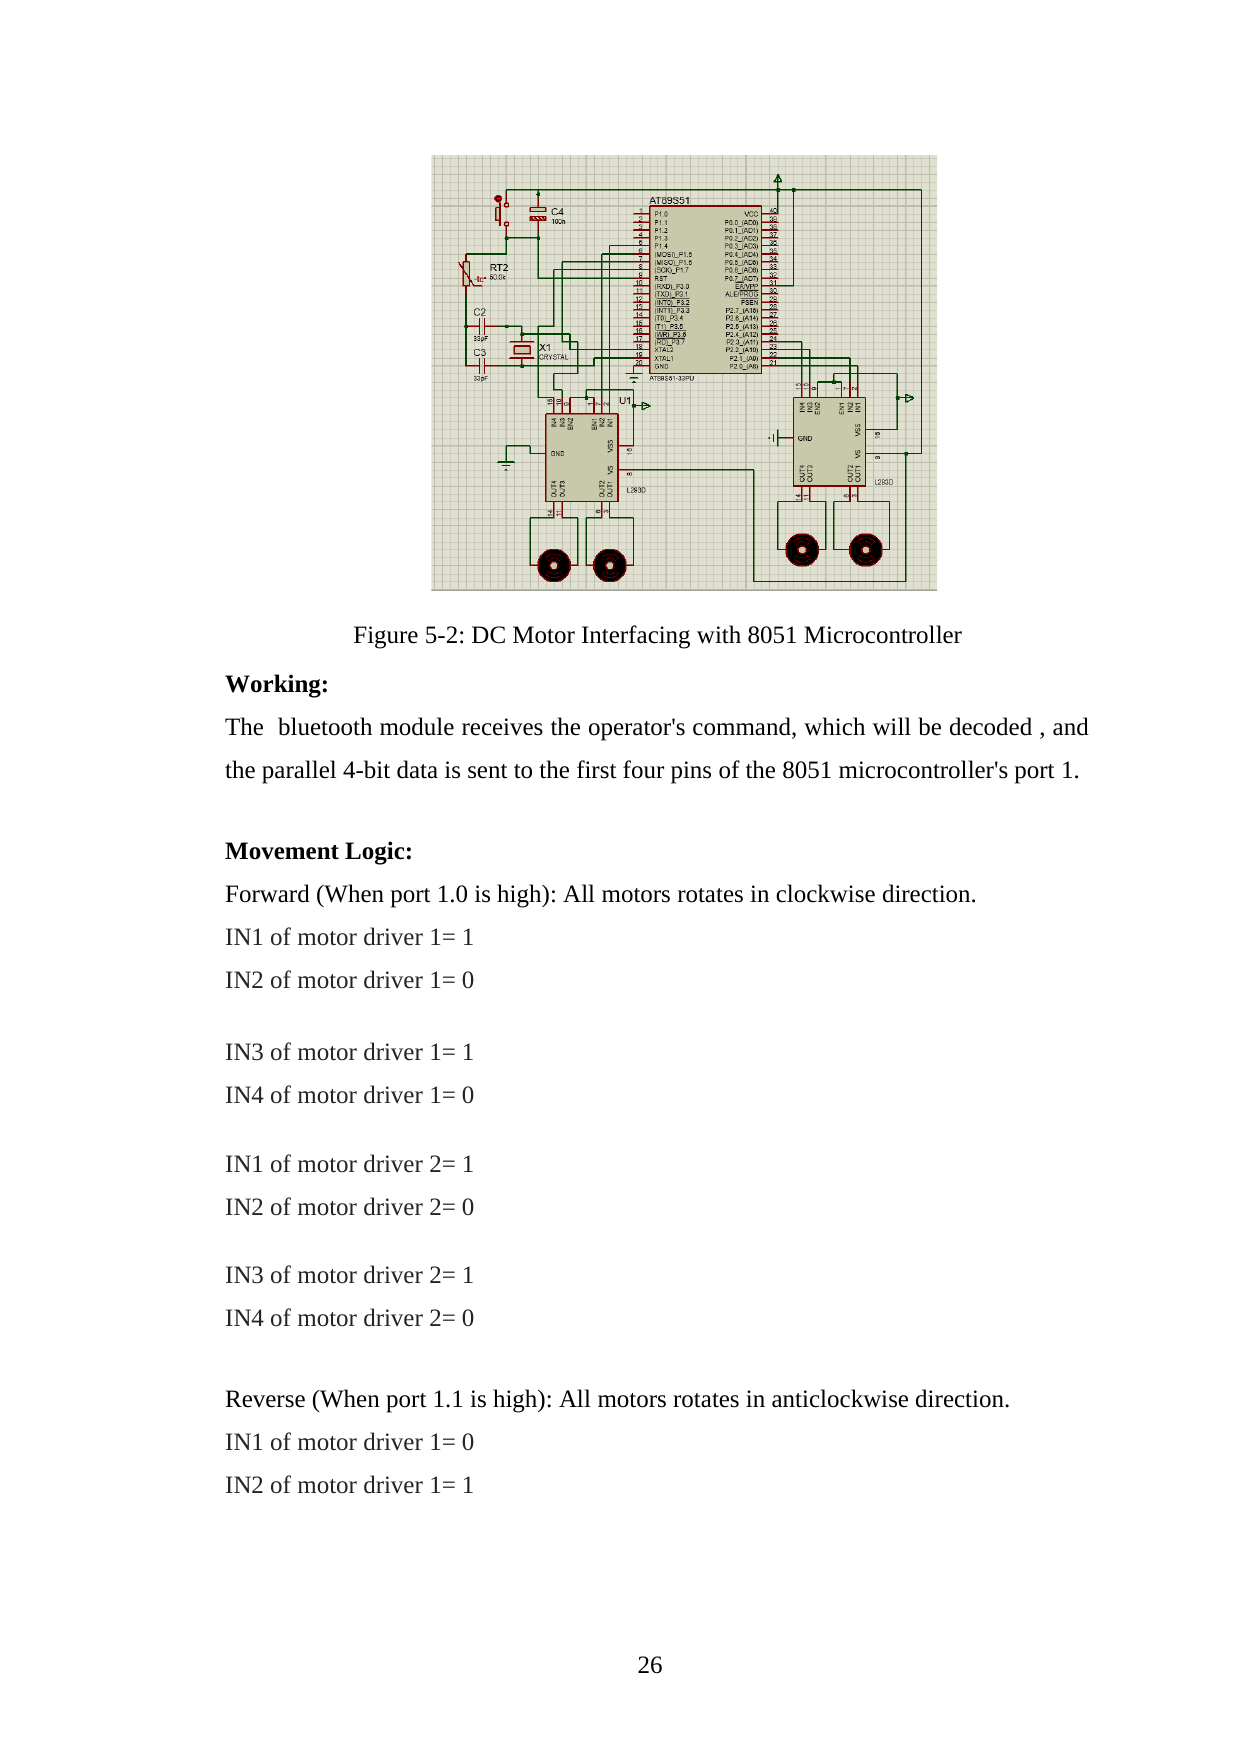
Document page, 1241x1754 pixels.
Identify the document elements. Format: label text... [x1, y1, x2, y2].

text The bluetooth module receives the operator's command, which will be decoded , and the parallel 4-bit data is sent to the first four pins of the 8051 microcontroller's port 1. [225, 712, 1090, 784]
text IN1 of motor driver 2= 1 IN2 of motor driver 2= 0 [225, 1149, 1090, 1221]
text Working: [225, 669, 1090, 698]
text Forward (When port 1.0 is high): All motors rotates in clockwise direction. [225, 879, 1090, 908]
text IN1 of motor driver 1= 0 IN2 of motor driver 1= 1 [225, 1427, 1090, 1499]
text IN1 of motor driver 1= 1 IN2 of motor driver 1= 0 [225, 922, 1090, 994]
text Reverse (When port 1.1 is high): All motors rotates in anticlockwise direction. [225, 1384, 1090, 1412]
text IN3 of motor driver 1= 1 IN4 of motor driver 1= 0 [225, 1037, 1090, 1109]
picture [431, 155, 938, 591]
text IN3 of motor driver 2= 1 IN4 of motor driver 2= 0 [225, 1260, 1090, 1332]
text Movement Logic: [225, 836, 1090, 865]
